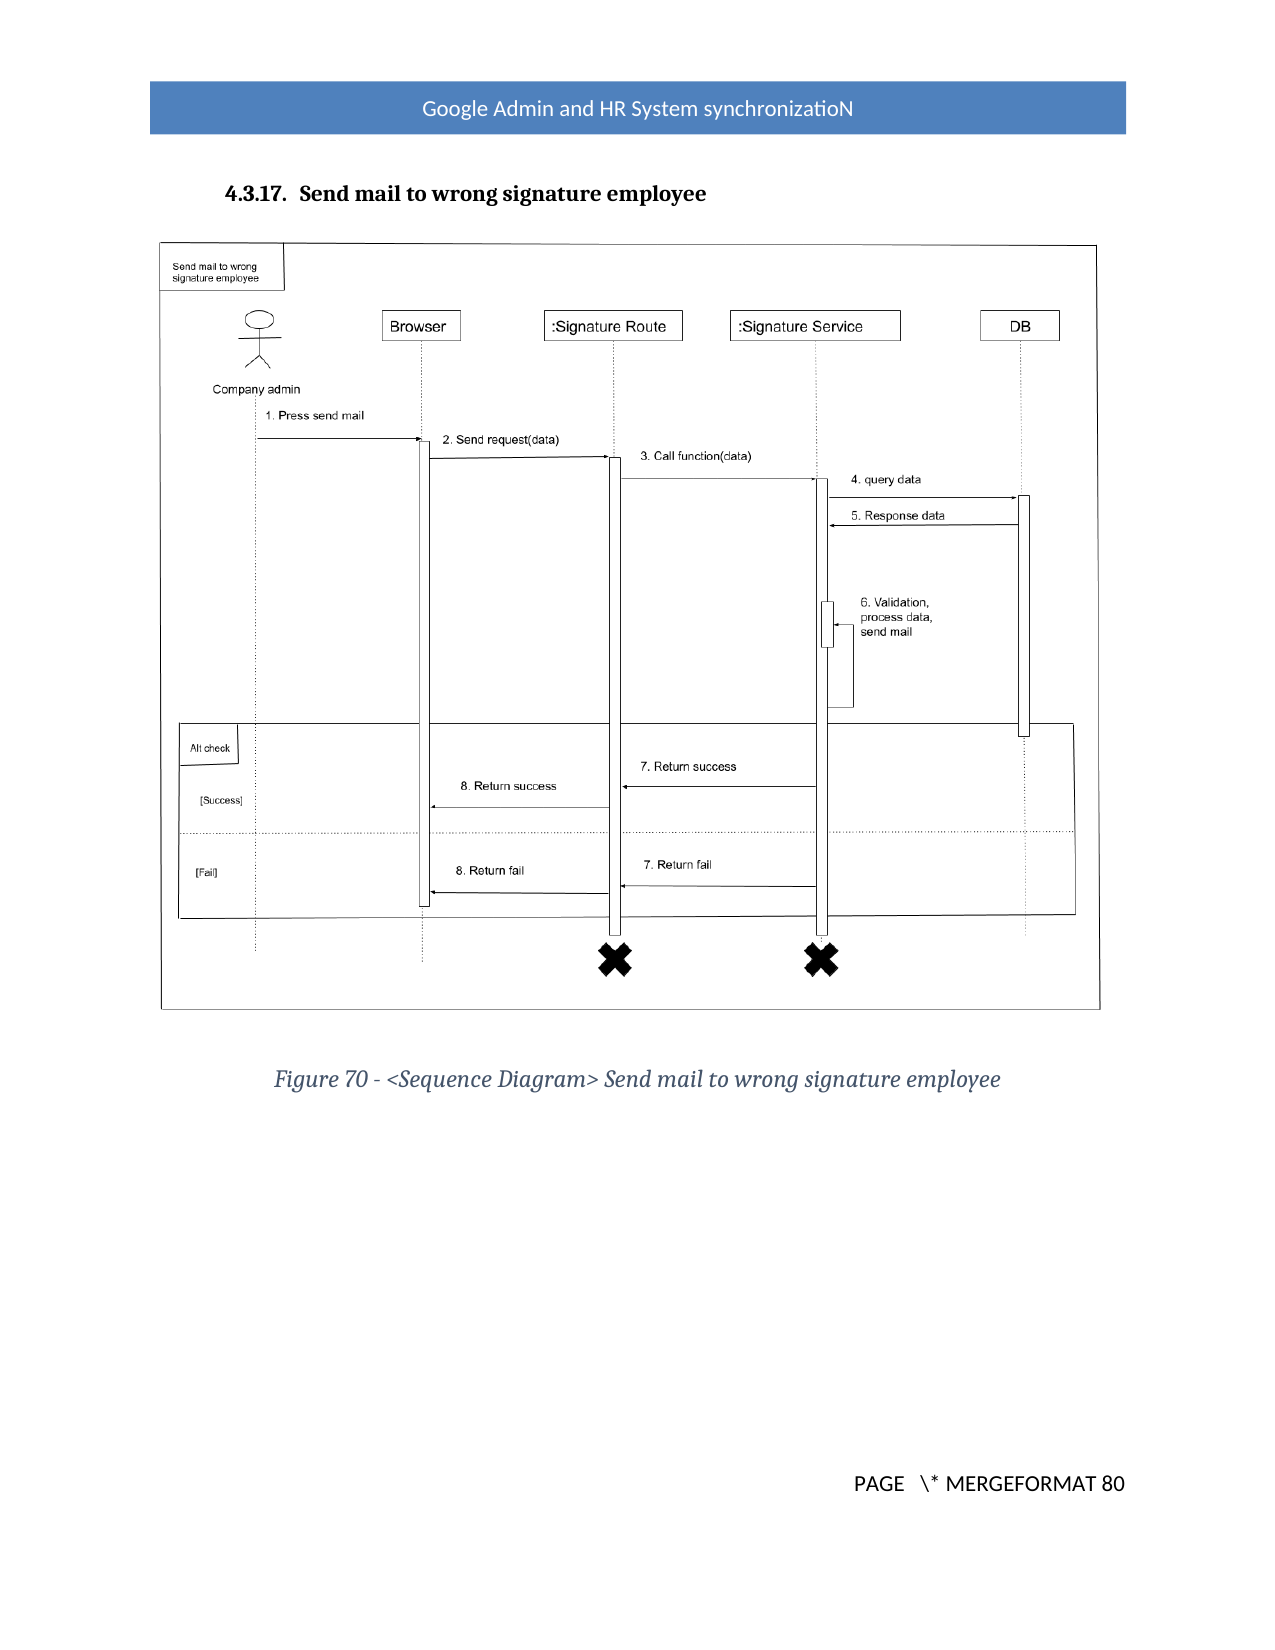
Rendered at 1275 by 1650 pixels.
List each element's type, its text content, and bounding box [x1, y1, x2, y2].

text Figure 70 - <Sequence Diagram> Send mail to wrong signature employee [150, 1065, 1125, 1094]
subtitle Send mail to wrong signature employee [225, 181, 1125, 207]
picture [150, 231, 1125, 1032]
